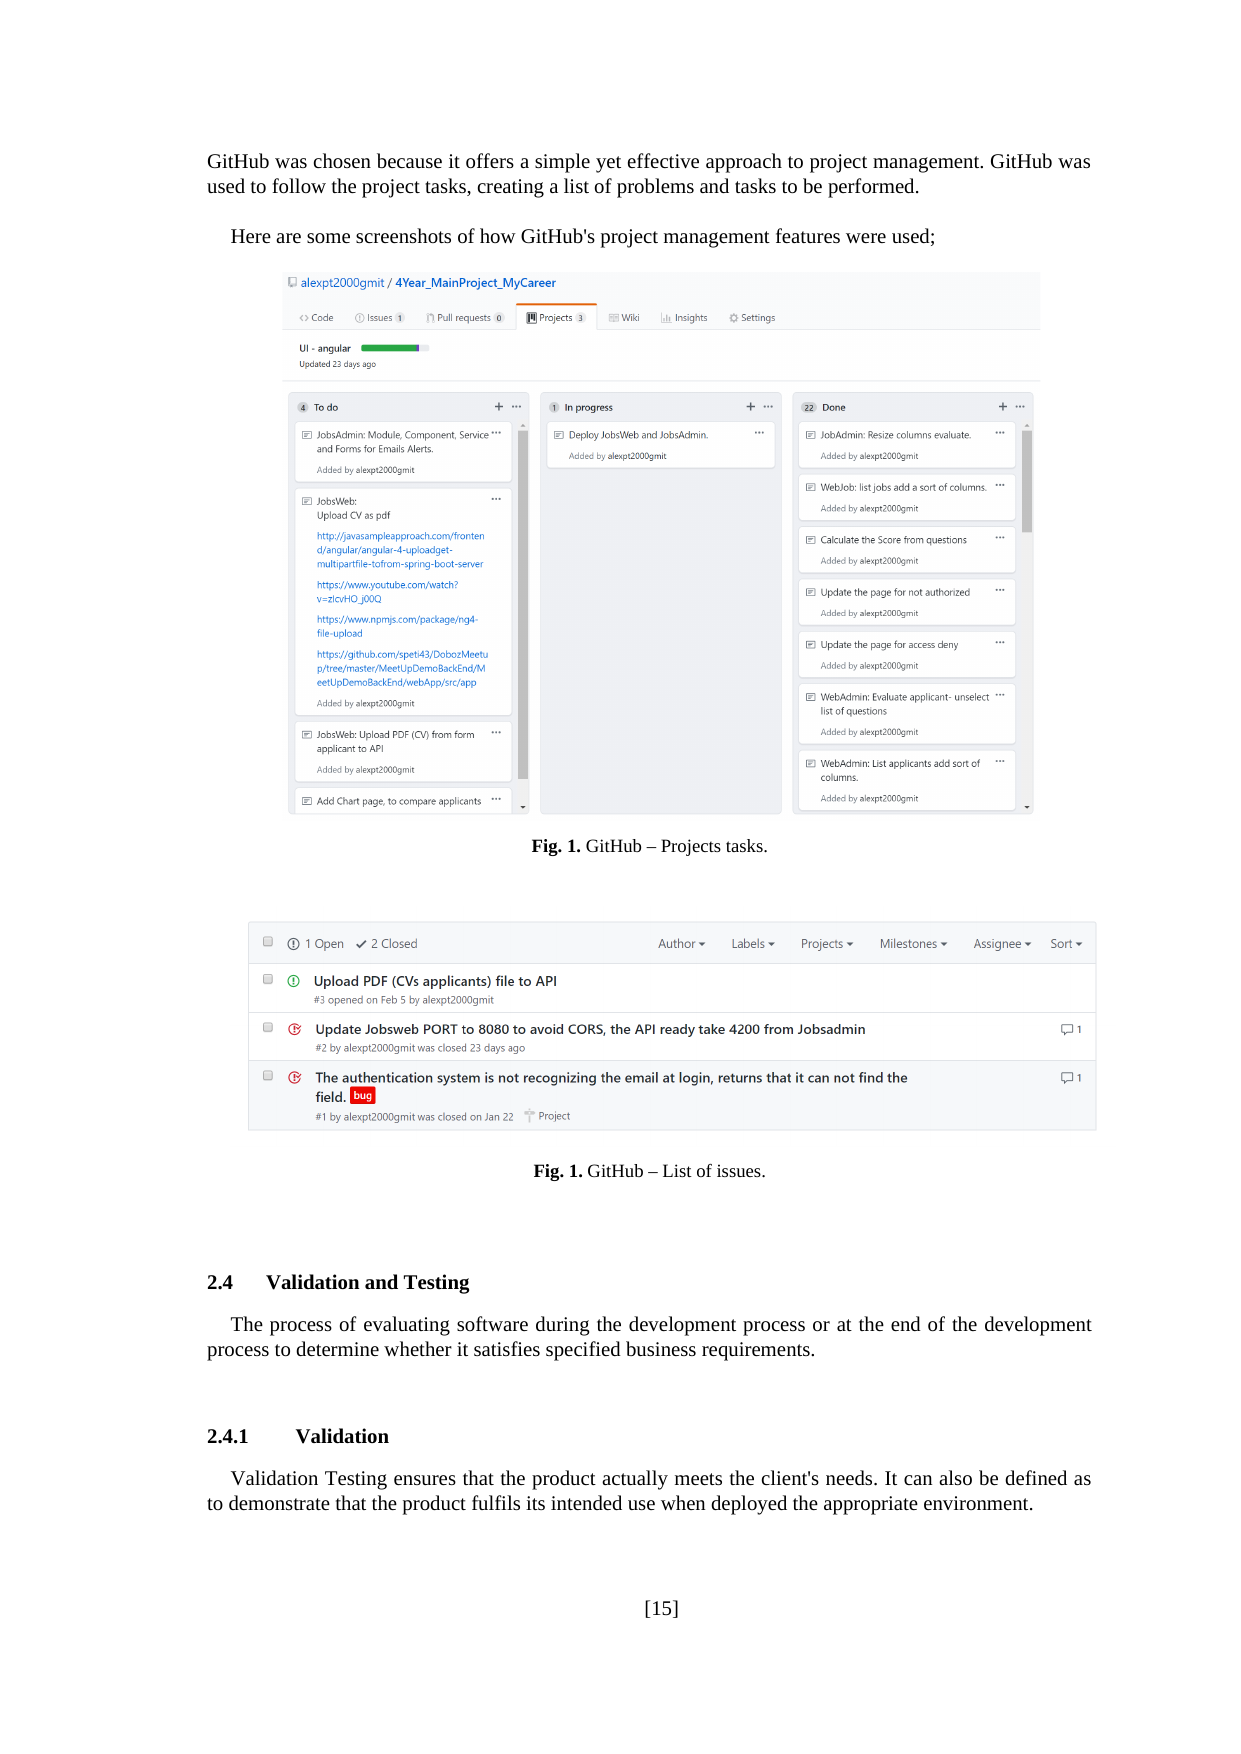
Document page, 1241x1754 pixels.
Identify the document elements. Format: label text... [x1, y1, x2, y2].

subtitle Validation and Testing [207, 1269, 1092, 1294]
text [207, 148, 1092, 198]
text Fig. 5. GitHub – Projects tasks. [207, 833, 1092, 856]
picture [282, 272, 1041, 821]
text The process of evaluating software during the development process or at the end of the development process to determine whether it satisfies specified business requirements. [207, 1311, 1092, 1361]
text Validation Testing ensures that the product actually meets the client's needs. It can also be defined as to demonstrate that the product fulfils its intended use when deployed the appropriate environment. [207, 1465, 1092, 1515]
subtitle Validation [207, 1423, 1092, 1448]
picture [230, 906, 1117, 1147]
text Fig. 6. GitHub – List of issues. [207, 1159, 1092, 1182]
text Here are some screenshots of how GitHub's project management features were used; [207, 223, 1092, 248]
